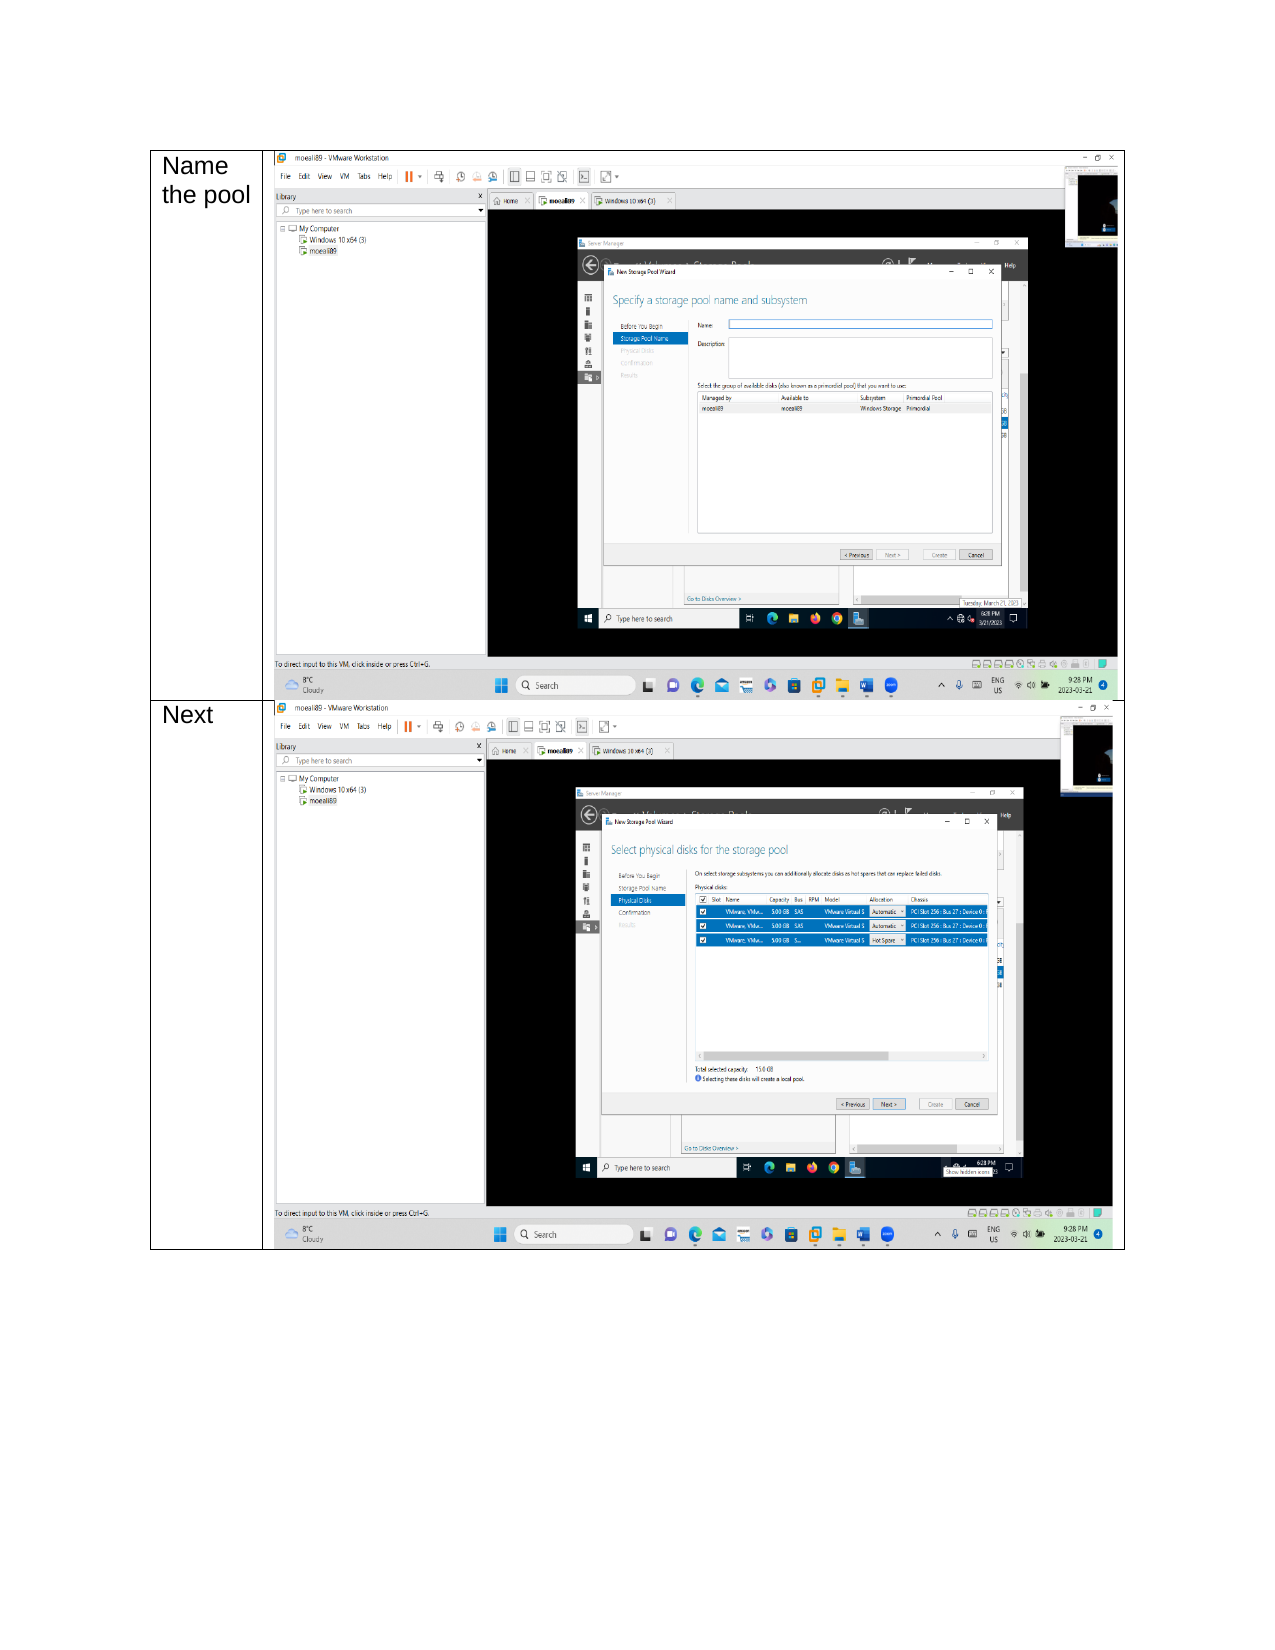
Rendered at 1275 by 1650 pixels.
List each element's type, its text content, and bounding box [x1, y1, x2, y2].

table_cell [263, 151, 274, 699]
table_cell [1118, 151, 1124, 699]
table_cell [1113, 701, 1124, 1249]
picture [274, 151, 1118, 1249]
table_cell Name the pool [151, 151, 262, 699]
table_cell Next [151, 701, 262, 1249]
table_cell [263, 701, 274, 1249]
